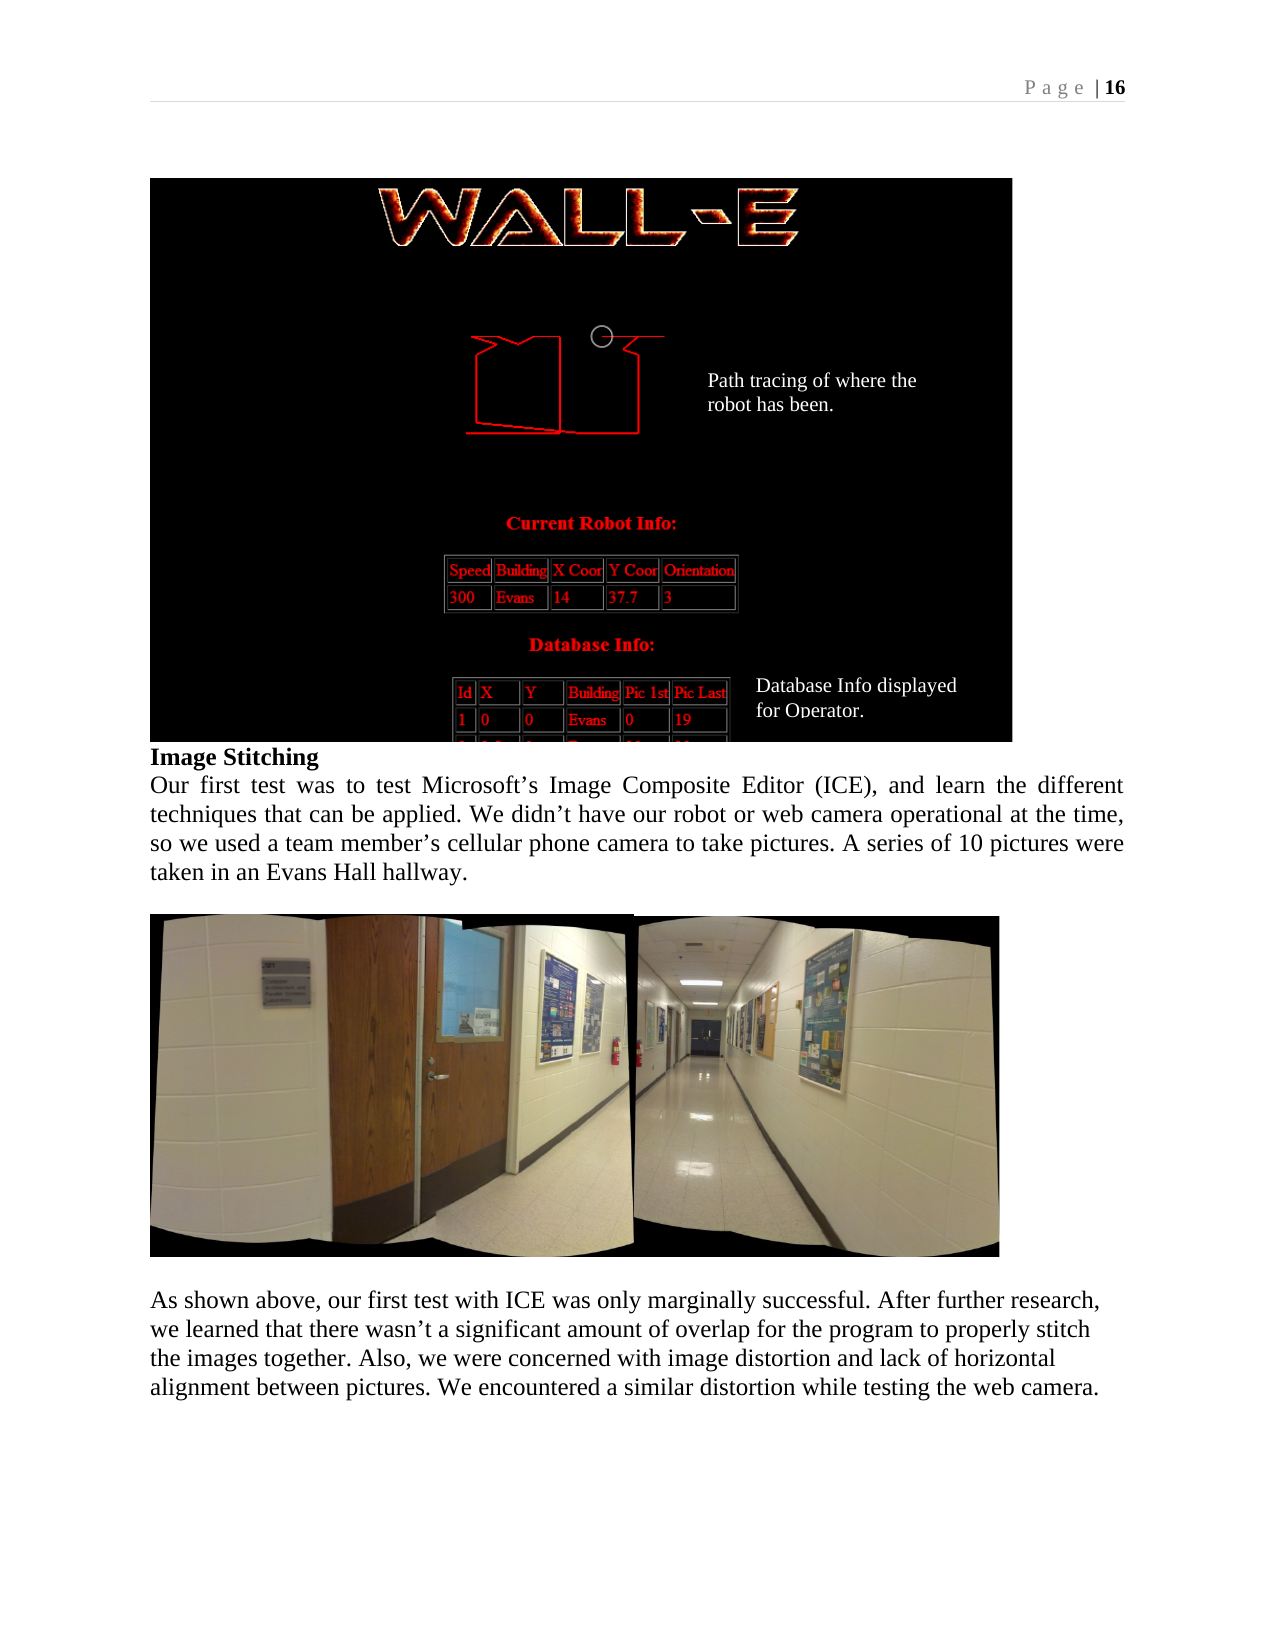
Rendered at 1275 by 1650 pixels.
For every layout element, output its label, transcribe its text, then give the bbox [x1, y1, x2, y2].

picture [150, 178, 1013, 742]
text As shown above, our first test with ICE was only marginally successful. After further research, we learned that there wasn’t a significant amount of overlap for the program to properly stitch the images together. Also, we were concerned with image distortion and lack of horizontal alignment between pictures. We encountered a similar distortion while testing the web camera. [150, 1285, 1125, 1400]
picture [150, 914, 1000, 1257]
text Image Stitching [150, 742, 1125, 771]
text Our first test was to test Microsoft’s Image Composite Editor (ICE), and learn the different techniques that can be applied. We didn’t have our robot or web camera operational at the time, so we used a team member’s cellular phone camera to take pictures. A series of 10 pictures were taken in an Evans Hall hallway. [150, 771, 1125, 886]
